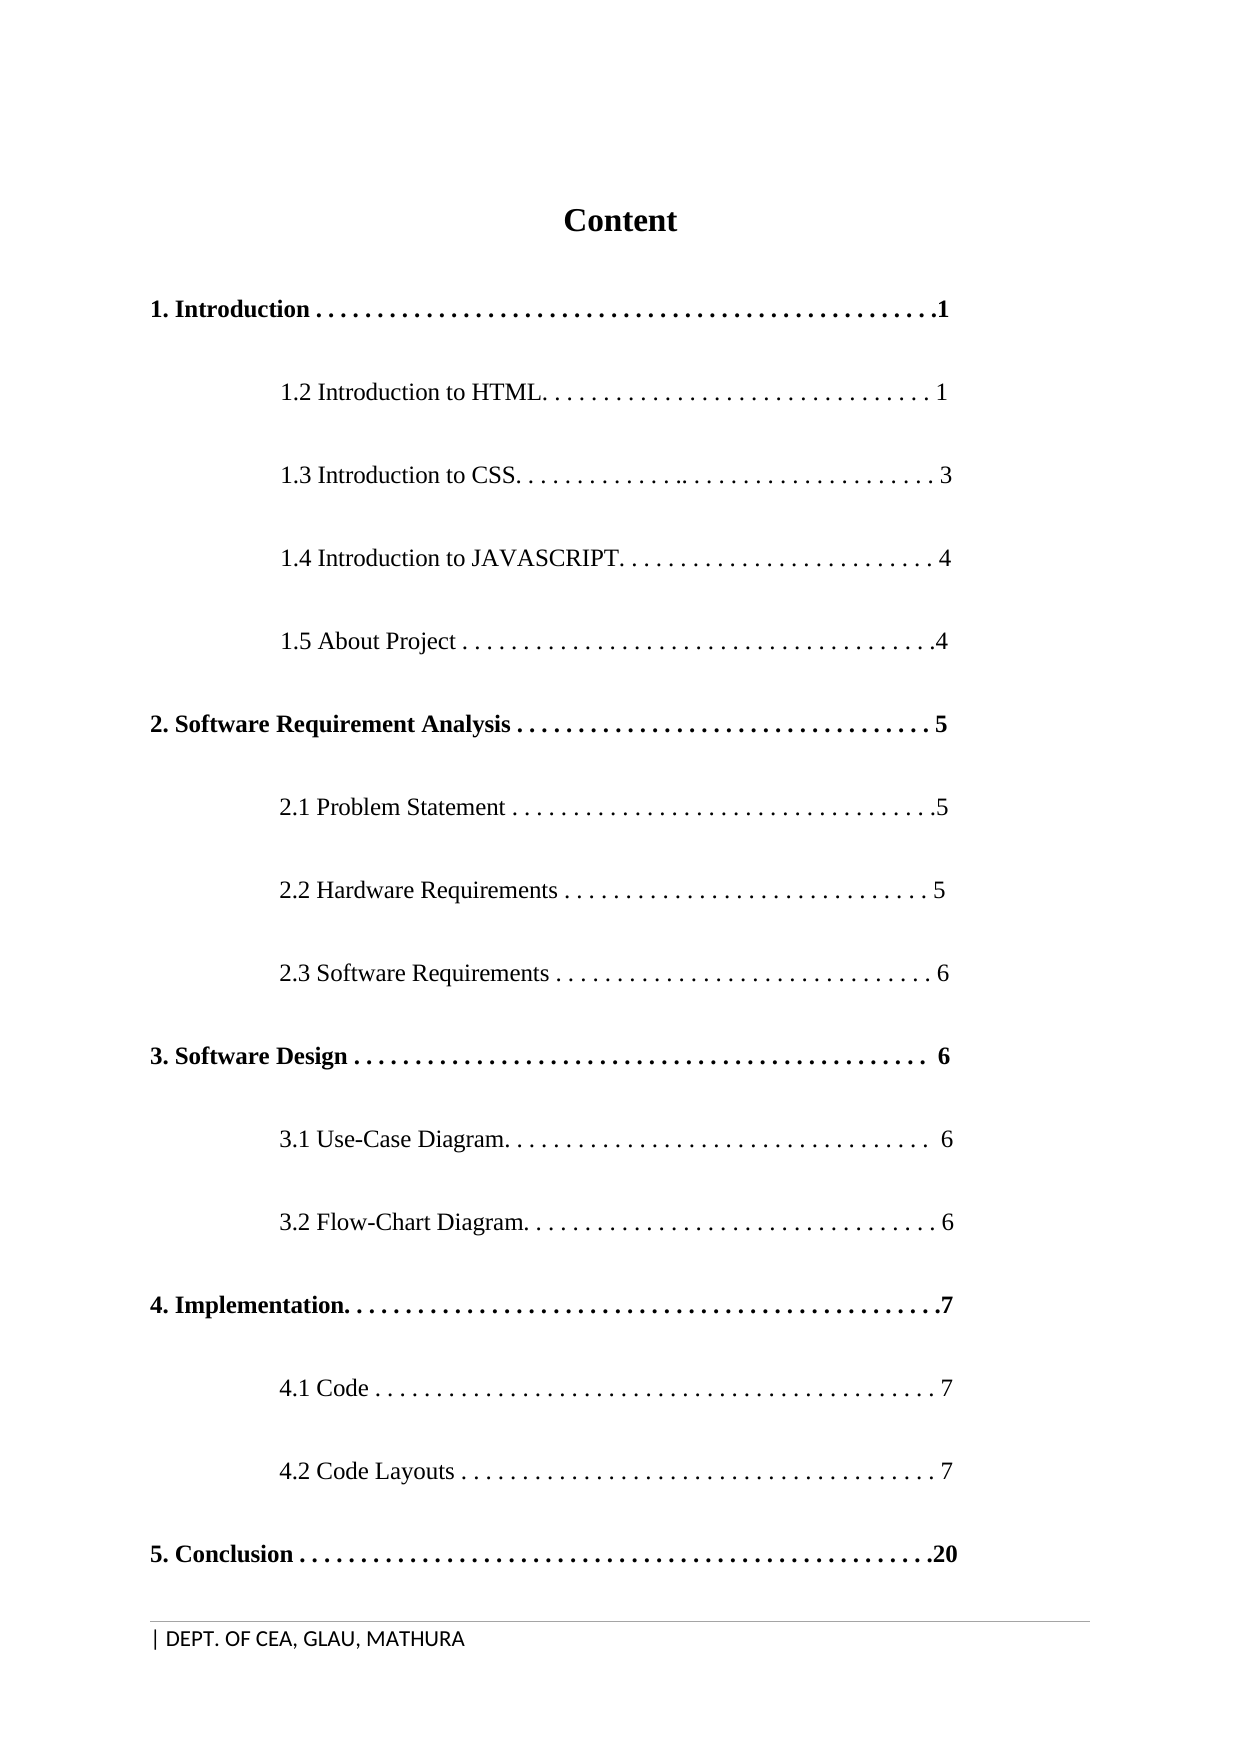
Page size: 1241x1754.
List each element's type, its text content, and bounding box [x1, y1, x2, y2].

text 1.5 About Project . . . . . . . . . . . . . . . . . . . . . . . . . . . . . . . . . . . . . . .4 [150, 626, 1090, 655]
text 3.1 Use-Case Diagram. . . . . . . . . . . . . . . . . . . . . . . . . . . . . . . . . . . 6 [150, 1124, 1090, 1153]
text 2. Software Requirement Analysis . . . . . . . . . . . . . . . . . . . . . . . . . . . . . . . . . . 5 [150, 709, 1090, 738]
text 1. Introduction . . . . . . . . . . . . . . . . . . . . . . . . . . . . . . . . . . . . . . . . . . . . . . . . . . .1 [150, 294, 1090, 323]
text 2.2 Hardware Requirements . . . . . . . . . . . . . . . . . . . . . . . . . . . . . . 5 [150, 875, 1090, 904]
text 5. Conclusion . . . . . . . . . . . . . . . . . . . . . . . . . . . . . . . . . . . . . . . . . . . . . . . . . . . .20 [150, 1539, 1090, 1568]
text 1.2 Introduction to HTML. . . . . . . . . . . . . . . . . . . . . . . . . . . . . . . . 1 [150, 377, 1090, 406]
text 4.1 Code . . . . . . . . . . . . . . . . . . . . . . . . . . . . . . . . . . . . . . . . . . . . . . 7 [150, 1373, 1090, 1402]
text 3.2 Flow-Chart Diagram. . . . . . . . . . . . . . . . . . . . . . . . . . . . . . . . . . 6 [150, 1207, 1090, 1236]
text 1.4 Introduction to JAVASCRIPT. . . . . . . . . . . . . . . . . . . . . . . . . . 4 [150, 543, 1090, 572]
text 2.1 Problem Statement . . . . . . . . . . . . . . . . . . . . . . . . . . . . . . . . . . .5 [150, 792, 1090, 821]
text 4.2 Code Layouts . . . . . . . . . . . . . . . . . . . . . . . . . . . . . . . . . . . . . . . 7 [150, 1456, 1090, 1485]
text Content [150, 200, 1090, 238]
text 3. Software Design . . . . . . . . . . . . . . . . . . . . . . . . . . . . . . . . . . . . . . . . . . . . . . . 6 [150, 1041, 1090, 1070]
text 4. Implementation. . . . . . . . . . . . . . . . . . . . . . . . . . . . . . . . . . . . . . . . . . . . . . . . .7 [150, 1290, 1090, 1319]
text 1.3 Introduction to CSS. . . . . . . . . . . . . .. . . . . . . . . . . . . . . . . . . . . 3 [150, 460, 1090, 489]
text 2.3 Software Requirements . . . . . . . . . . . . . . . . . . . . . . . . . . . . . . . 6 [150, 958, 1090, 987]
